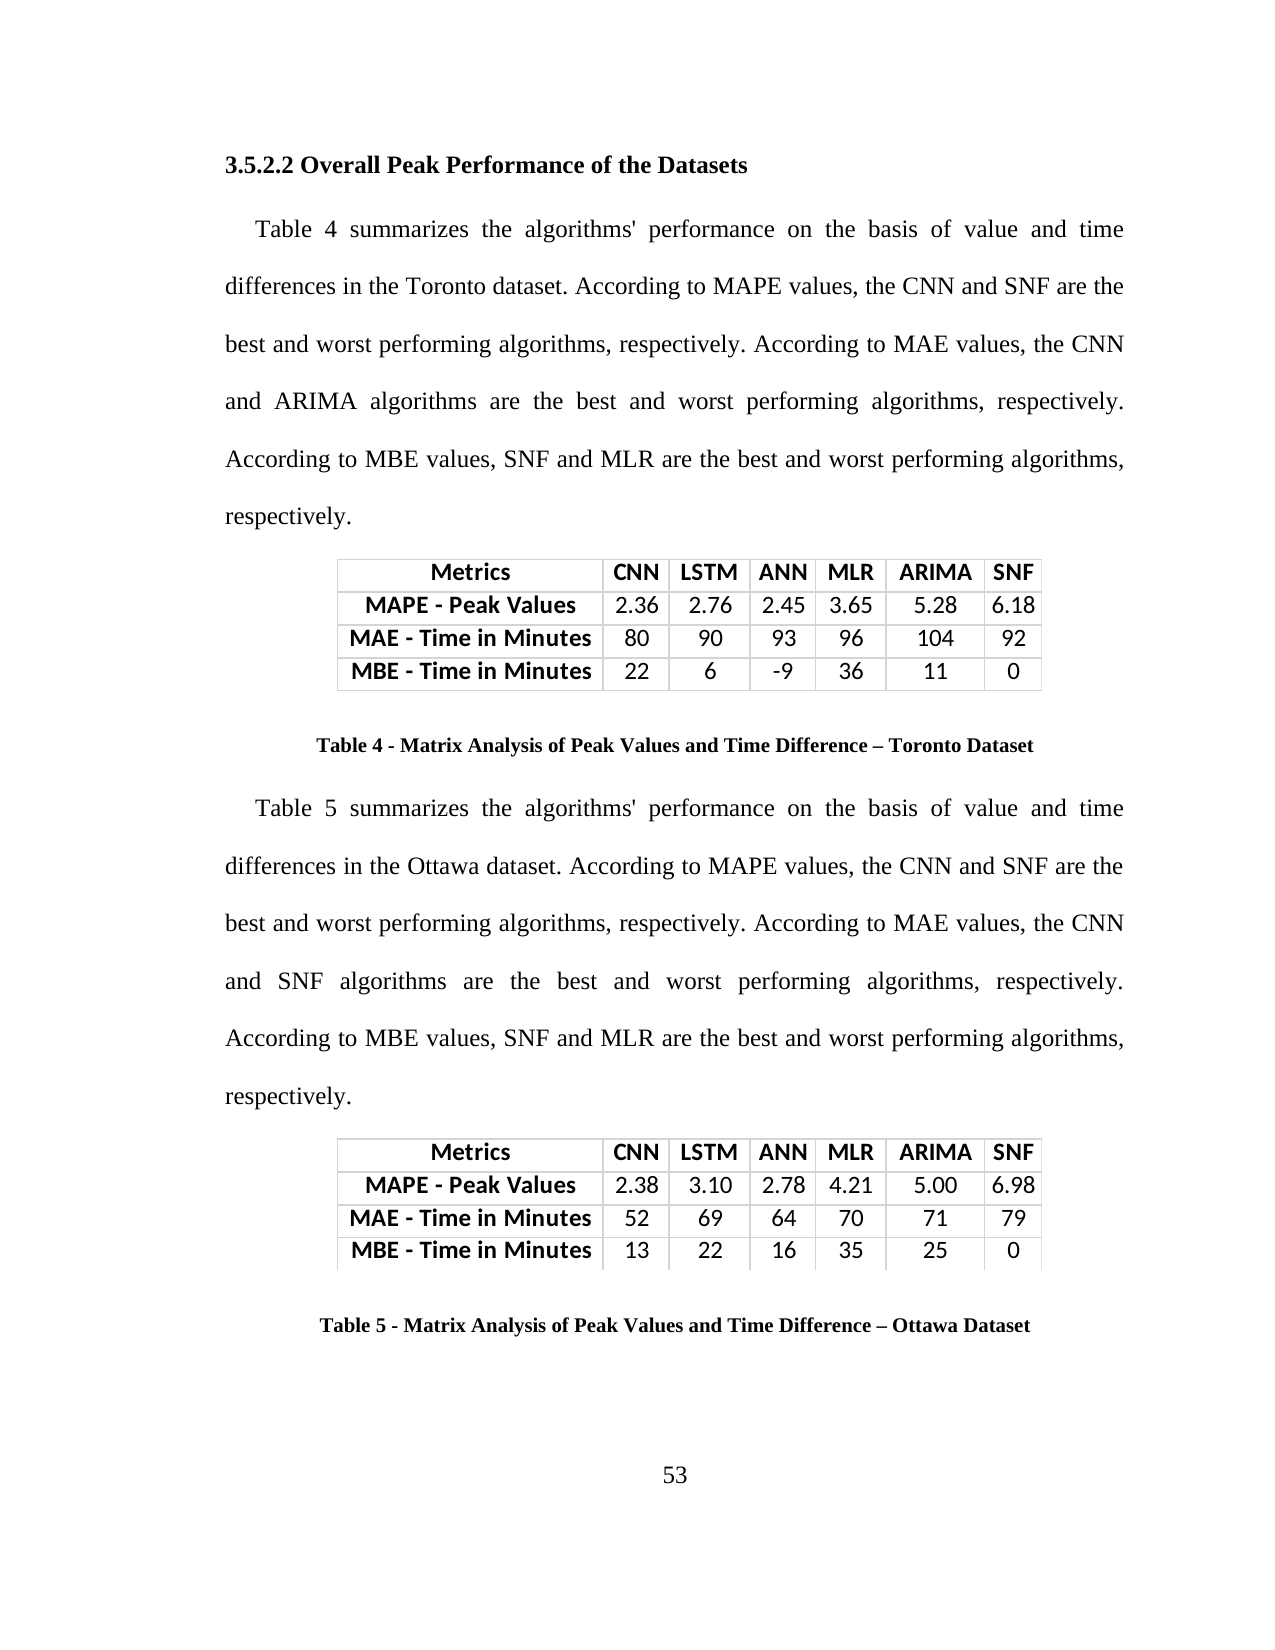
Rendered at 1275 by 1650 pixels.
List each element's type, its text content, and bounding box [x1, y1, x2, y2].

subtitle 3.5.2.2 Overall Peak Performance of the Datasets [225, 150, 1125, 179]
text Table 4 summarizes the algorithms' performance on the basis of value and time differences in the Toronto dataset. According to MAPE values, the CNN and SNF are the best and worst performing algorithms, respectively. According to MAE values, the CNN and ARIMA algorithms are the best and worst performing algorithms, respectively. According to MBE values, SNF and MLR are the best and worst performing algorithms, respectively. [225, 214, 1125, 530]
text Table 5 summarizes the algorithms' performance on the basis of value and time differences in the Ottawa dataset. According to MAPE values, the CNN and SNF are the best and worst performing algorithms, respectively. According to MAE values, the CNN and SNF algorithms are the best and worst performing algorithms, respectively. According to MBE values, SNF and MLR are the best and worst performing algorithms, respectively. [225, 793, 1125, 1110]
